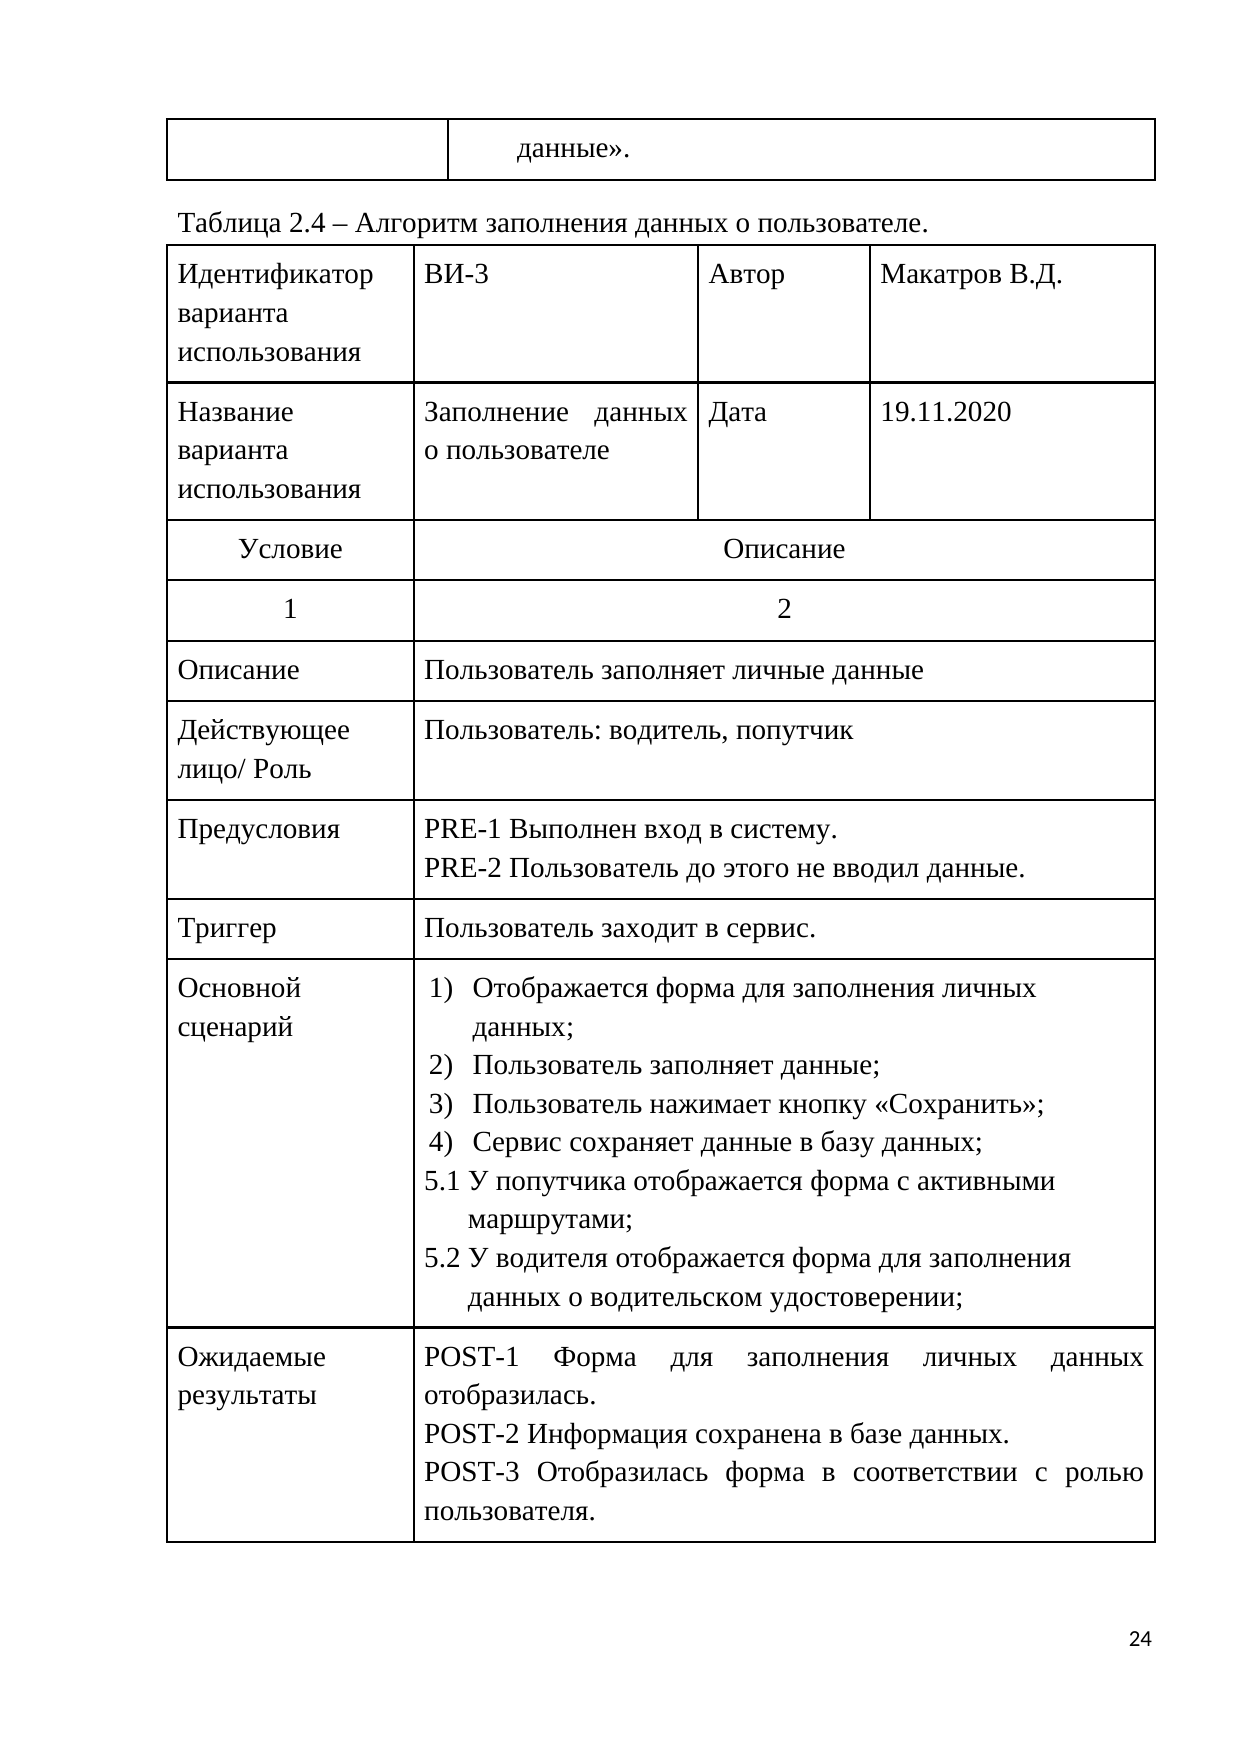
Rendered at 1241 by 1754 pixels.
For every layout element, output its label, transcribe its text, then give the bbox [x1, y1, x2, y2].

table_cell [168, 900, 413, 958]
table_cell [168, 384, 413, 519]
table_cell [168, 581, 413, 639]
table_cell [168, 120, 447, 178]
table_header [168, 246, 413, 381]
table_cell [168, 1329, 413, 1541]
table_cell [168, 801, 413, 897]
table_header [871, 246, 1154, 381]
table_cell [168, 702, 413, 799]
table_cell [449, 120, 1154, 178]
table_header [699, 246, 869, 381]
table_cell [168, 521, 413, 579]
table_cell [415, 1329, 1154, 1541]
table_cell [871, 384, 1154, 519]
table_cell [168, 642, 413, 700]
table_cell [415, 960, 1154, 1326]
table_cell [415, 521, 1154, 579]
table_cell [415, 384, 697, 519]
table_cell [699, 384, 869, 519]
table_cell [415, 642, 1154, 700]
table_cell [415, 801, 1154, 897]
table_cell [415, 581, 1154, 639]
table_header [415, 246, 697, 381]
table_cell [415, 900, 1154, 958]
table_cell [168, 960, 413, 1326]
text Таблица 2.4 – Алгоритм заполнения данных о пользователе. [177, 206, 1152, 239]
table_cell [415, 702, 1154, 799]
